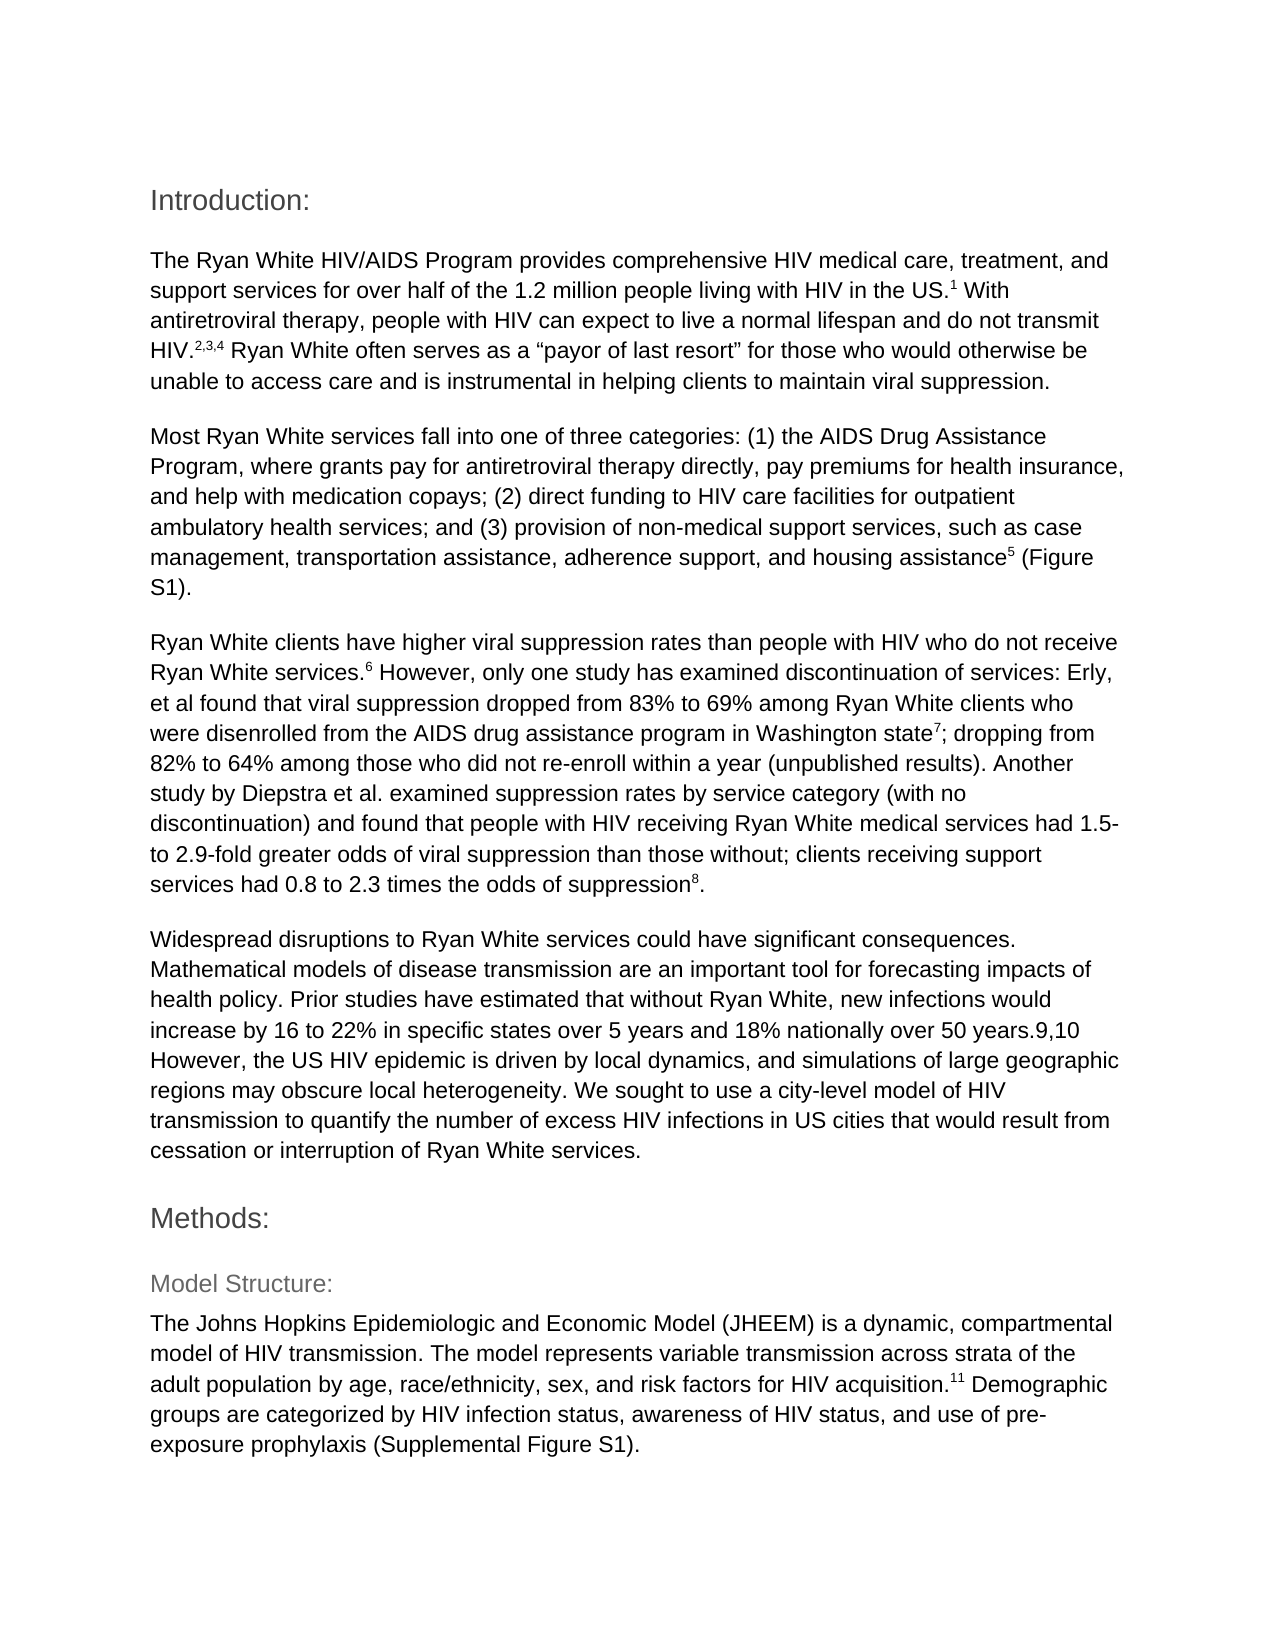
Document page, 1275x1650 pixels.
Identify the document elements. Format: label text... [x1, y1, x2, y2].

text Most Ryan White services fall into one of three categories: (1) the AIDS Drug Assistance Program, where grants pay for antiretroviral therapy directly, pay premiums for health insurance, and help with medication copays; (2) direct funding to HIV care facilities for outpatient ambulatory health services; and (3) provision of non-medical support services, such as case management, transportation assistance, adherence support, and housing assistance5 (Figure S1). [150, 423, 1125, 600]
text Ryan White clients have higher viral suppression rates than people with HIV who do not receive Ryan White services.6 However, only one study has examined discontinuation of services: Erly, et al found that viral suppression dropped from 83% to 69% among Ryan White clients who were disenrolled from the AIDS drug assistance program in Washington state7; dropping from 82% to 64% among those who did not re-enroll within a year (unpublished results). Another study by Diepstra et al. examined suppression rates by service category (with no discontinuation) and found that people with HIV receiving Ryan White medical services had 1.5- to 2.9-fold greater odds of viral suppression than those without; clients receiving support services had 0.8 to 2.3 times the odds of suppression8. [150, 629, 1125, 897]
subtitle Methods: [150, 1201, 1125, 1234]
text The Ryan White HIV/AIDS Program provides comprehensive HIV medical care, treatment, and support services for over half of the 1.2 million people living with HIV in the US.1 With antiretroviral therapy, people with HIV can expect to live a normal lifespan and do not transmit HIV.2,3,4 Ryan White often serves as a “payor of last resort” for those who would otherwise be unable to access care and is instrumental in helping clients to maintain viral suppression. [150, 247, 1125, 394]
text Widespread disruptions to Ryan White services could have significant consequences. Mathematical models of disease transmission are an important tool for forecasting impacts of health policy. Prior studies have estimated that without Ryan White, new infections would increase by 16 to 22% in specific states over 5 years and 18% nationally over 50 years.9,10 However, the US HIV epidemic is driven by local dynamics, and simulations of large geographic regions may obscure local heterogeneity. We sought to use a city-level model of HIV transmission to quantify the number of excess HIV infections in US cities that would result from cessation or interruption of Ryan White services. [150, 926, 1125, 1164]
subtitle Introduction: [150, 183, 1125, 217]
subtitle Model Structure: [150, 1269, 1125, 1297]
text The Johns Hopkins Epidemiologic and Economic Model (JHEEM) is a dynamic, compartmental model of HIV transmission. The model represents variable transmission across strata of the adult population by age, race/ethnicity, sex, and risk factors for HIV acquisition.11 Demographic groups are categorized by HIV infection status, awareness of HIV status, and use of pre-exposure prophylaxis (Supplemental Figure S1). [150, 1310, 1125, 1457]
